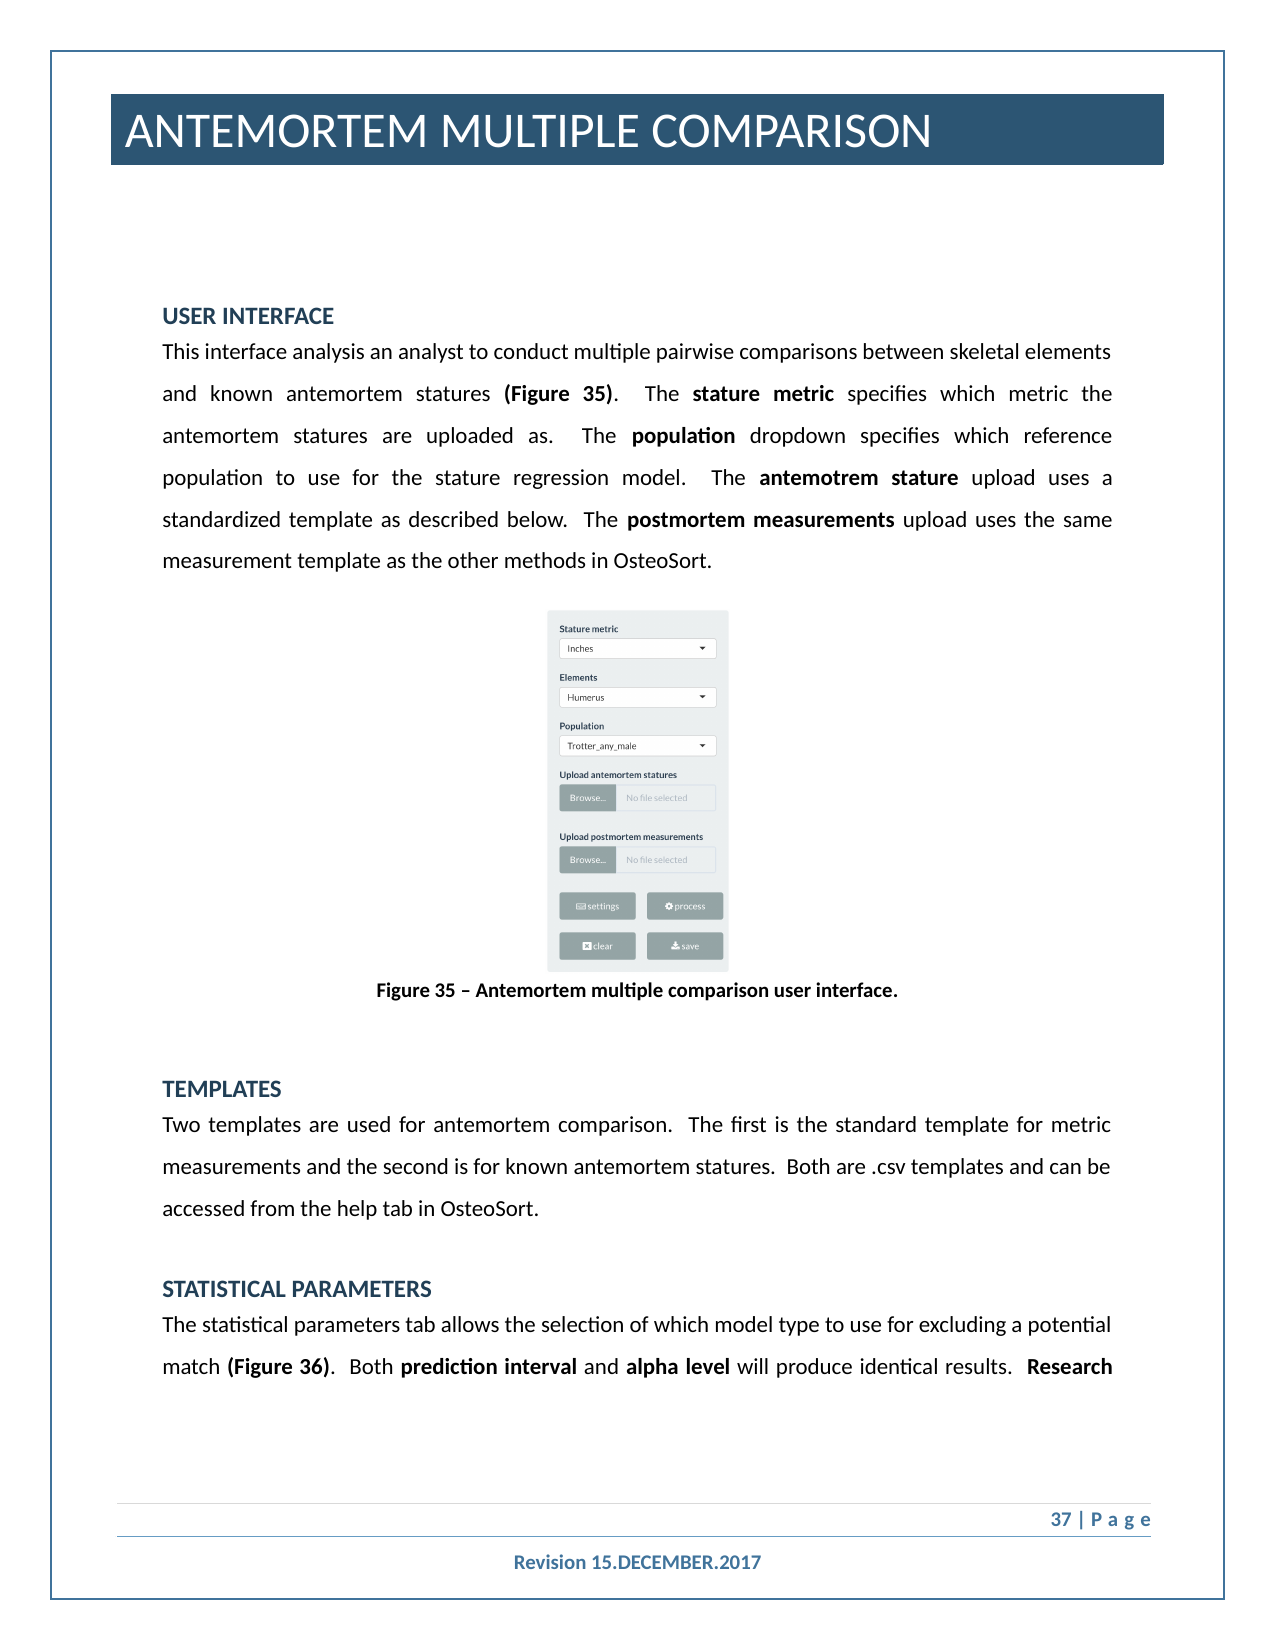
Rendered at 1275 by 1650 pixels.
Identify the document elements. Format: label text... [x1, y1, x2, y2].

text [162, 1310, 1113, 1380]
subtitle User interface [162, 300, 1113, 331]
text This interface analysis an analyst to conduct multiple pairwise comparisons between skeletal elements and known antemortem statures (Figure 35). The stature metric specifies which metric the antemortem statures are uploaded as. The population dropdown specifies which reference population to use for the stature regression model. The antemotrem stature upload uses a standardized template as described below. The postmortem measurements upload uses the same measurement template as the other methods in OsteoSort. [162, 337, 1113, 575]
text Two templates are used for antemortem comparison. The first is the standard template for metric measurements and the second is for known antemortem statures. Both are .csv templates and can be accessed from the help tab in OsteoSort. [162, 1110, 1113, 1222]
subtitle Statistical parameters [162, 1273, 1113, 1304]
table_cell Figure 35 – Antemortem multiple comparison user interface. [162, 973, 1113, 1003]
subtitle templates [162, 1073, 1113, 1104]
picture [545, 609, 730, 974]
table_header [162, 605, 1113, 973]
